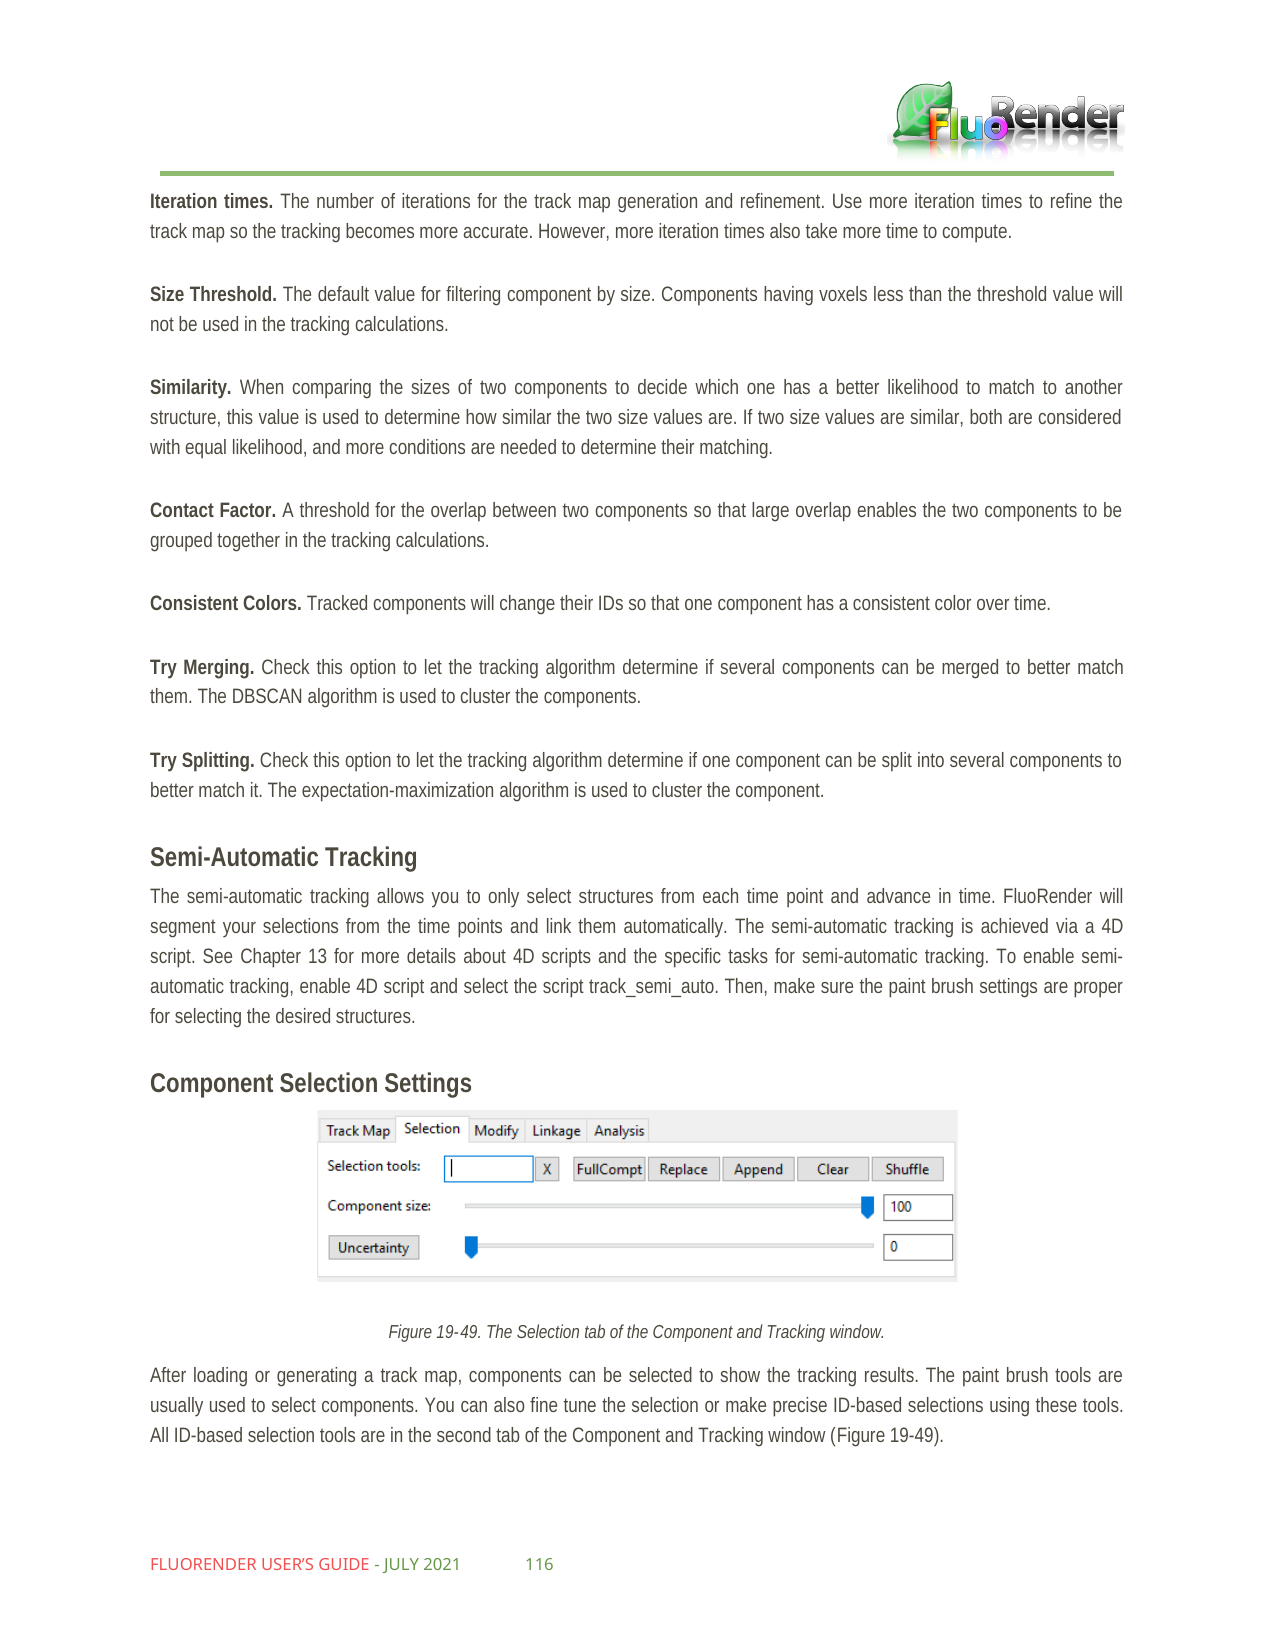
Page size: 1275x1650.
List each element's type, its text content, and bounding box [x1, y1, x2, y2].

text Try Splitting. Check this option to let the tracking algorithm determine if one component can be split into several components to better match it. The expectation-maximization algorithm is used to cluster the component. [150, 748, 1125, 802]
text Similarity. When comparing the sizes of two components to decide which one has a better likelihood to match to another structure, this value is used to determine how similar the two size values are. If two size values are similar, both are considered with equal likelihood, and more conditions are needed to determine their matching. [150, 375, 1125, 459]
text Try Merging. Check this option to let the tracking algorithm determine if several components can be merged to better match them. The DBSCAN algorithm is used to cluster the components. [150, 654, 1125, 708]
picture [317, 1110, 958, 1282]
text Size Threshold. The default value for filtering component by size. Components having voxels less than the threshold value will not be used in the tracking calculations. [150, 282, 1125, 336]
text Iteration times. The number of iterations for the track map generation and refinement. Use more iteration times to refine the track map so the tracking becomes more accurate. However, more iteration times also take more time to compute. [150, 189, 1125, 243]
text The semi-automatic tracking allows you to only select structures from each time point and advance in time. FluoRender will segment your selections from the time points and link them automatically. The semi-automatic tracking is achieved via a 4D script. See Chapter 13 for more details about 4D scripts and the specific tasks for semi-automatic tracking. To enable semi-automatic tracking, enable 4D script and select the script track_semi_auto. Then, make sure the paint brush settings are proper for selecting the desired structures. [150, 884, 1125, 1028]
picture [887, 75, 1125, 165]
subtitle Component Selection Settings [150, 1067, 1125, 1098]
text Contact Factor. A threshold for the overlap between two components so that large overlap enables the two components to be grouped together in the tracking calculations. [150, 498, 1125, 552]
subtitle Semi-Automatic Tracking [150, 841, 1125, 872]
text Consistent Colors. Tracked components will change their IDs so that one component has a consistent color over time. [150, 591, 1125, 615]
